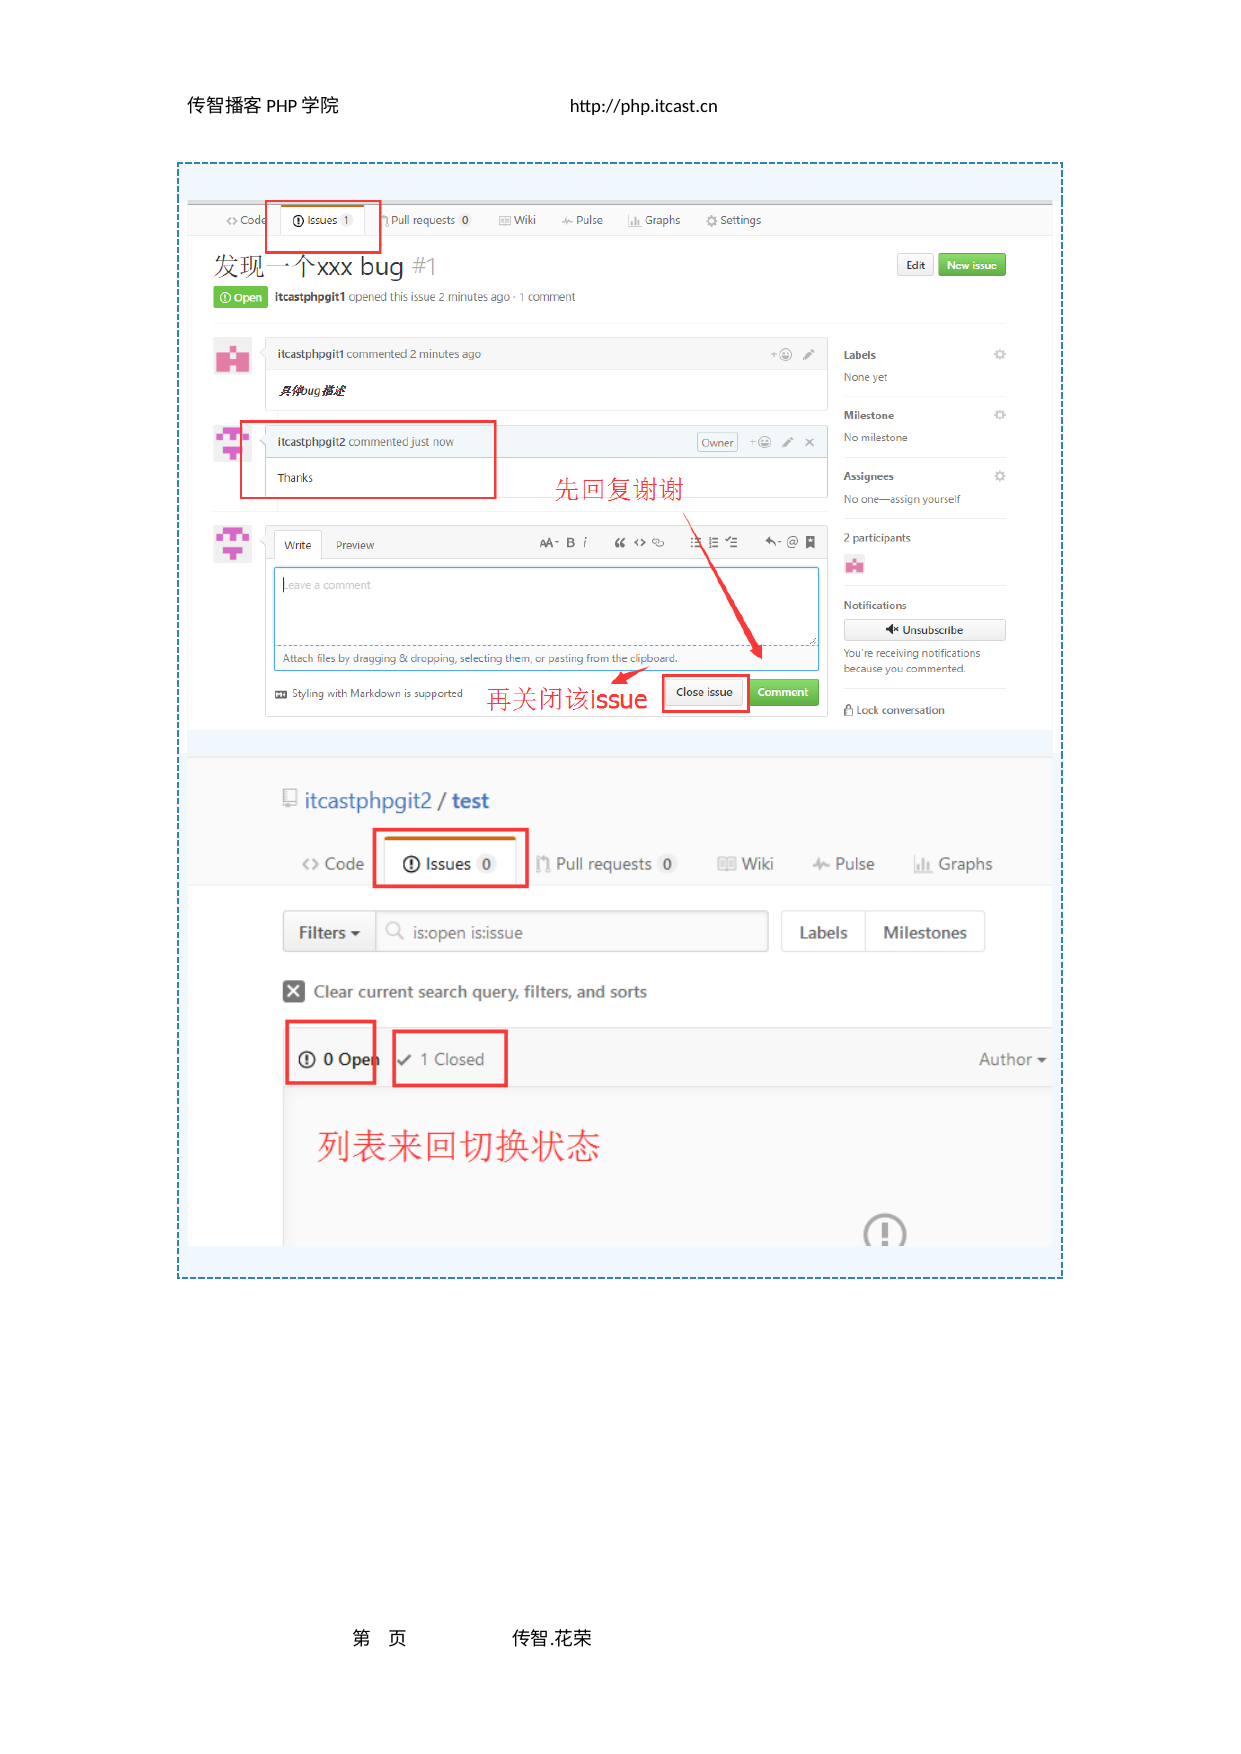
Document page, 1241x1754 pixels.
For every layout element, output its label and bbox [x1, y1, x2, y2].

picture [187, 753, 1053, 1246]
picture [187, 200, 1053, 730]
